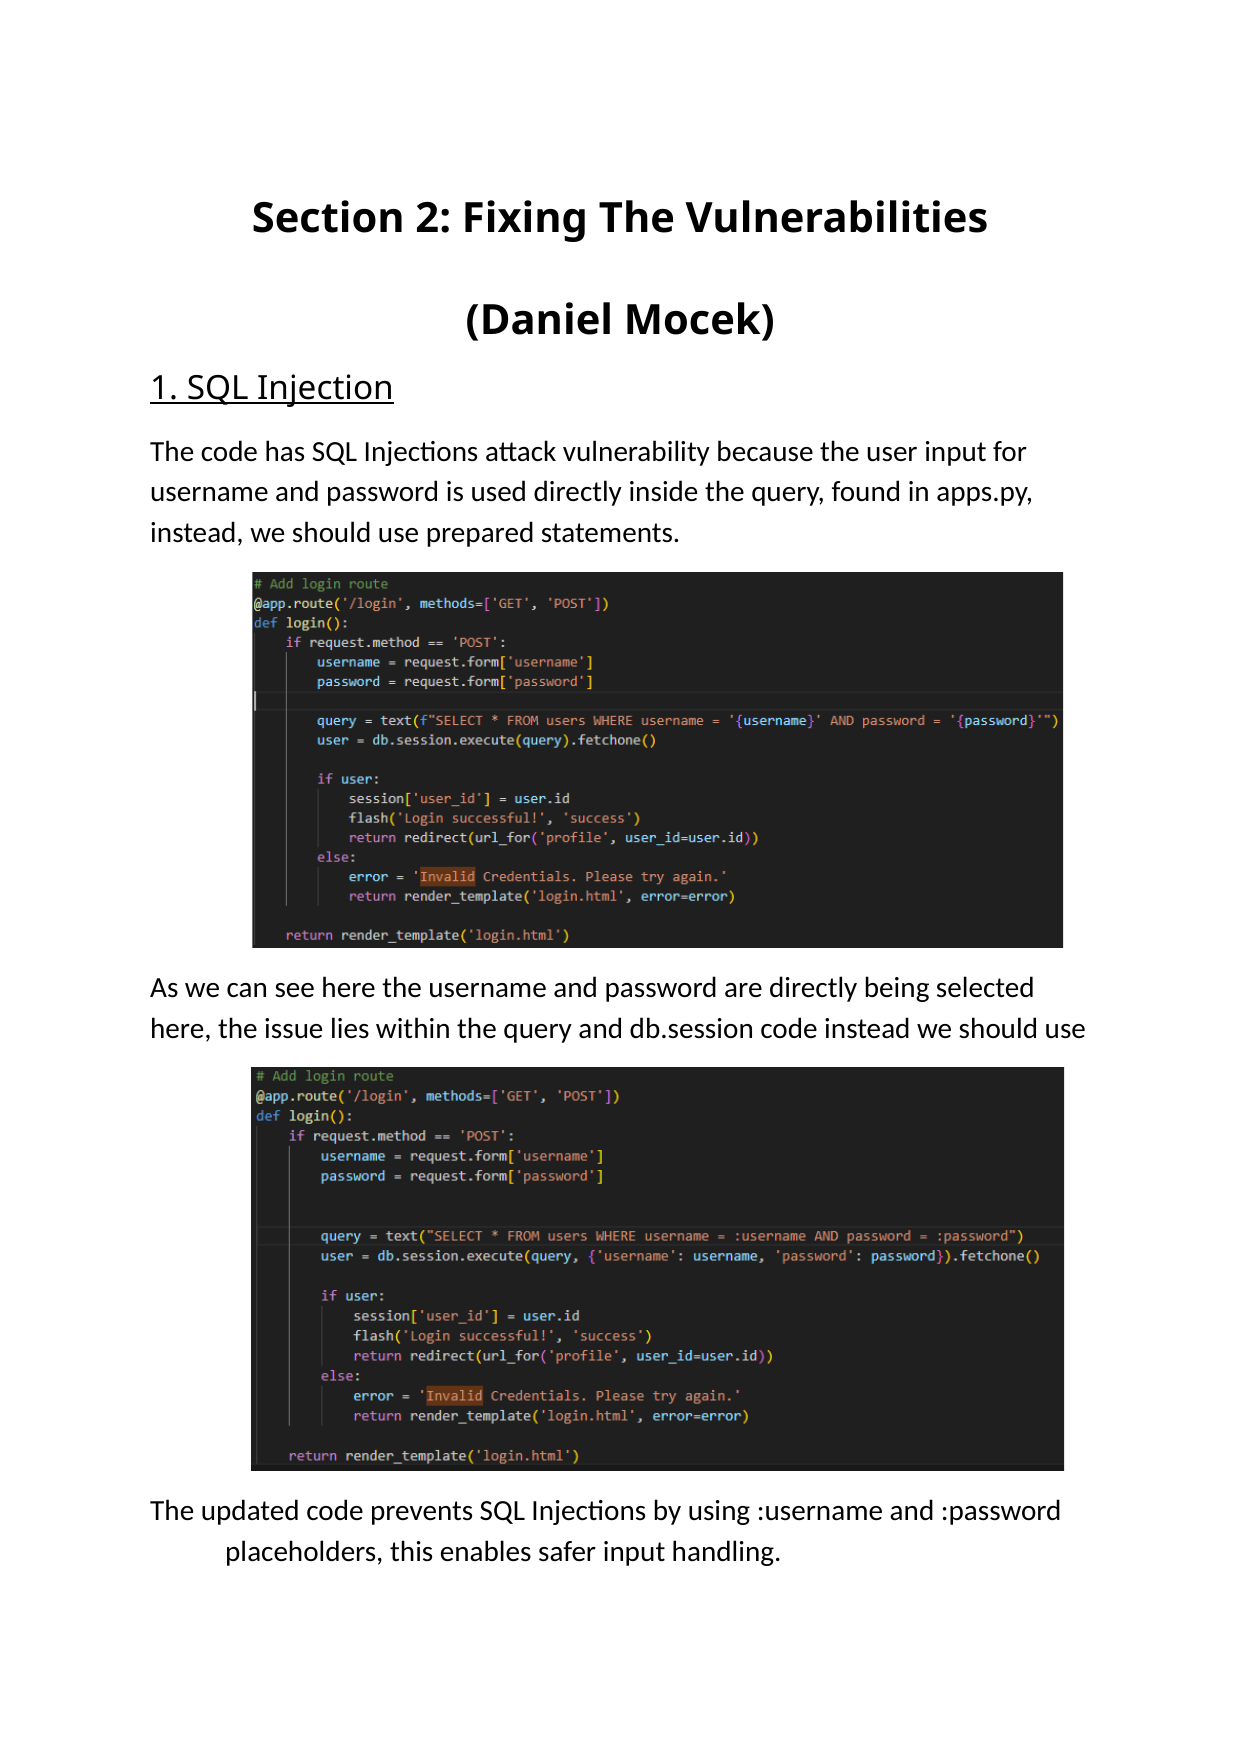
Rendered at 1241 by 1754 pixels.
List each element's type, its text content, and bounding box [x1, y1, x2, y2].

text As we can see here the username and password are directly being selected here, the issue lies within the query and db.session code instead we should use [150, 969, 1090, 1046]
text The updated code prevents SQL Injections by using :username and :password placeholders, this enables safer input handling. [150, 1492, 1090, 1569]
subtitle Section 2: Fixing The Vulnerabilities [150, 187, 1090, 244]
text The code has SQL Injections attack vulnerability because the user input for username and password is used directly inside the query, found in apps.py, instead, we should use prepared statements. [150, 433, 1090, 550]
subtitle (Daniel Mocek) [150, 290, 1090, 347]
picture [251, 1067, 1065, 1471]
text 1. SQL Injection [150, 364, 1090, 409]
picture [252, 572, 1064, 948]
